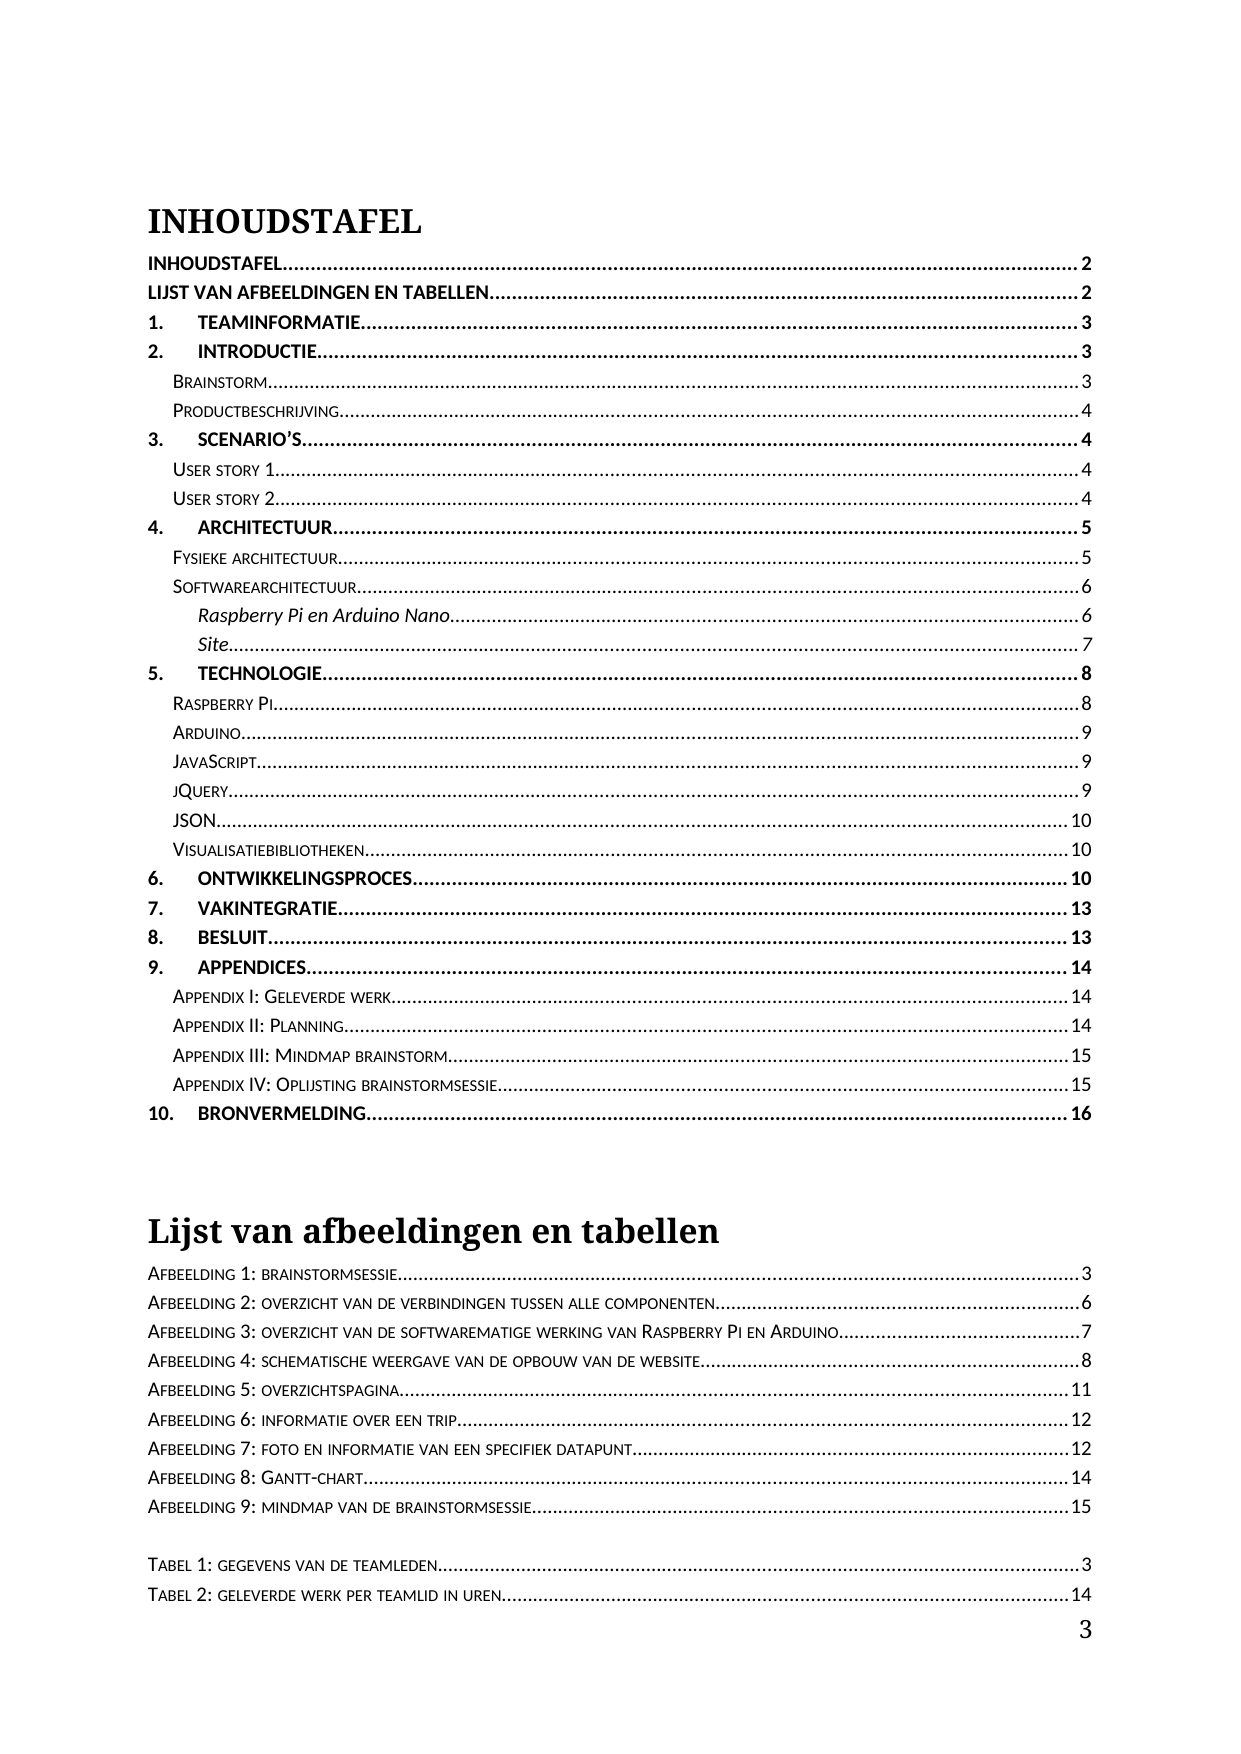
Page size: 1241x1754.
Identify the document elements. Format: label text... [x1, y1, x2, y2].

text Tabel 1: gegevens van de teamleden 3 [148, 1552, 1093, 1577]
text Afbeelding 7: foto en informatie van een specifiek datapunt 12 [148, 1435, 1093, 1460]
text Afbeelding 4: schematische weergave van de opbouw van de website 8 [148, 1347, 1093, 1373]
text Afbeelding 3: overzicht van de softwarematige werking van Raspberry Pi en Arduino 7 [148, 1318, 1093, 1344]
text Afbeelding 5: overzichtspagina 11 [148, 1377, 1093, 1402]
text Afbeelding 1: brainstormsessie 3 [148, 1260, 1093, 1285]
text Afbeelding 8: Gantt-chart 14 [148, 1464, 1093, 1489]
text Afbeelding 2: overzicht van de verbindingen tussen alle componenten 6 [148, 1289, 1093, 1314]
subtitle Lijst van afbeeldingen en tabellen [148, 1208, 1093, 1253]
text Tabel 2: geleverde werk per teamlid in uren 14 [148, 1581, 1093, 1606]
text Afbeelding 6: informatie over een trip 12 [148, 1406, 1093, 1431]
text Afbeelding 9: mindmap van de brainstormsessie 15 [148, 1493, 1093, 1519]
